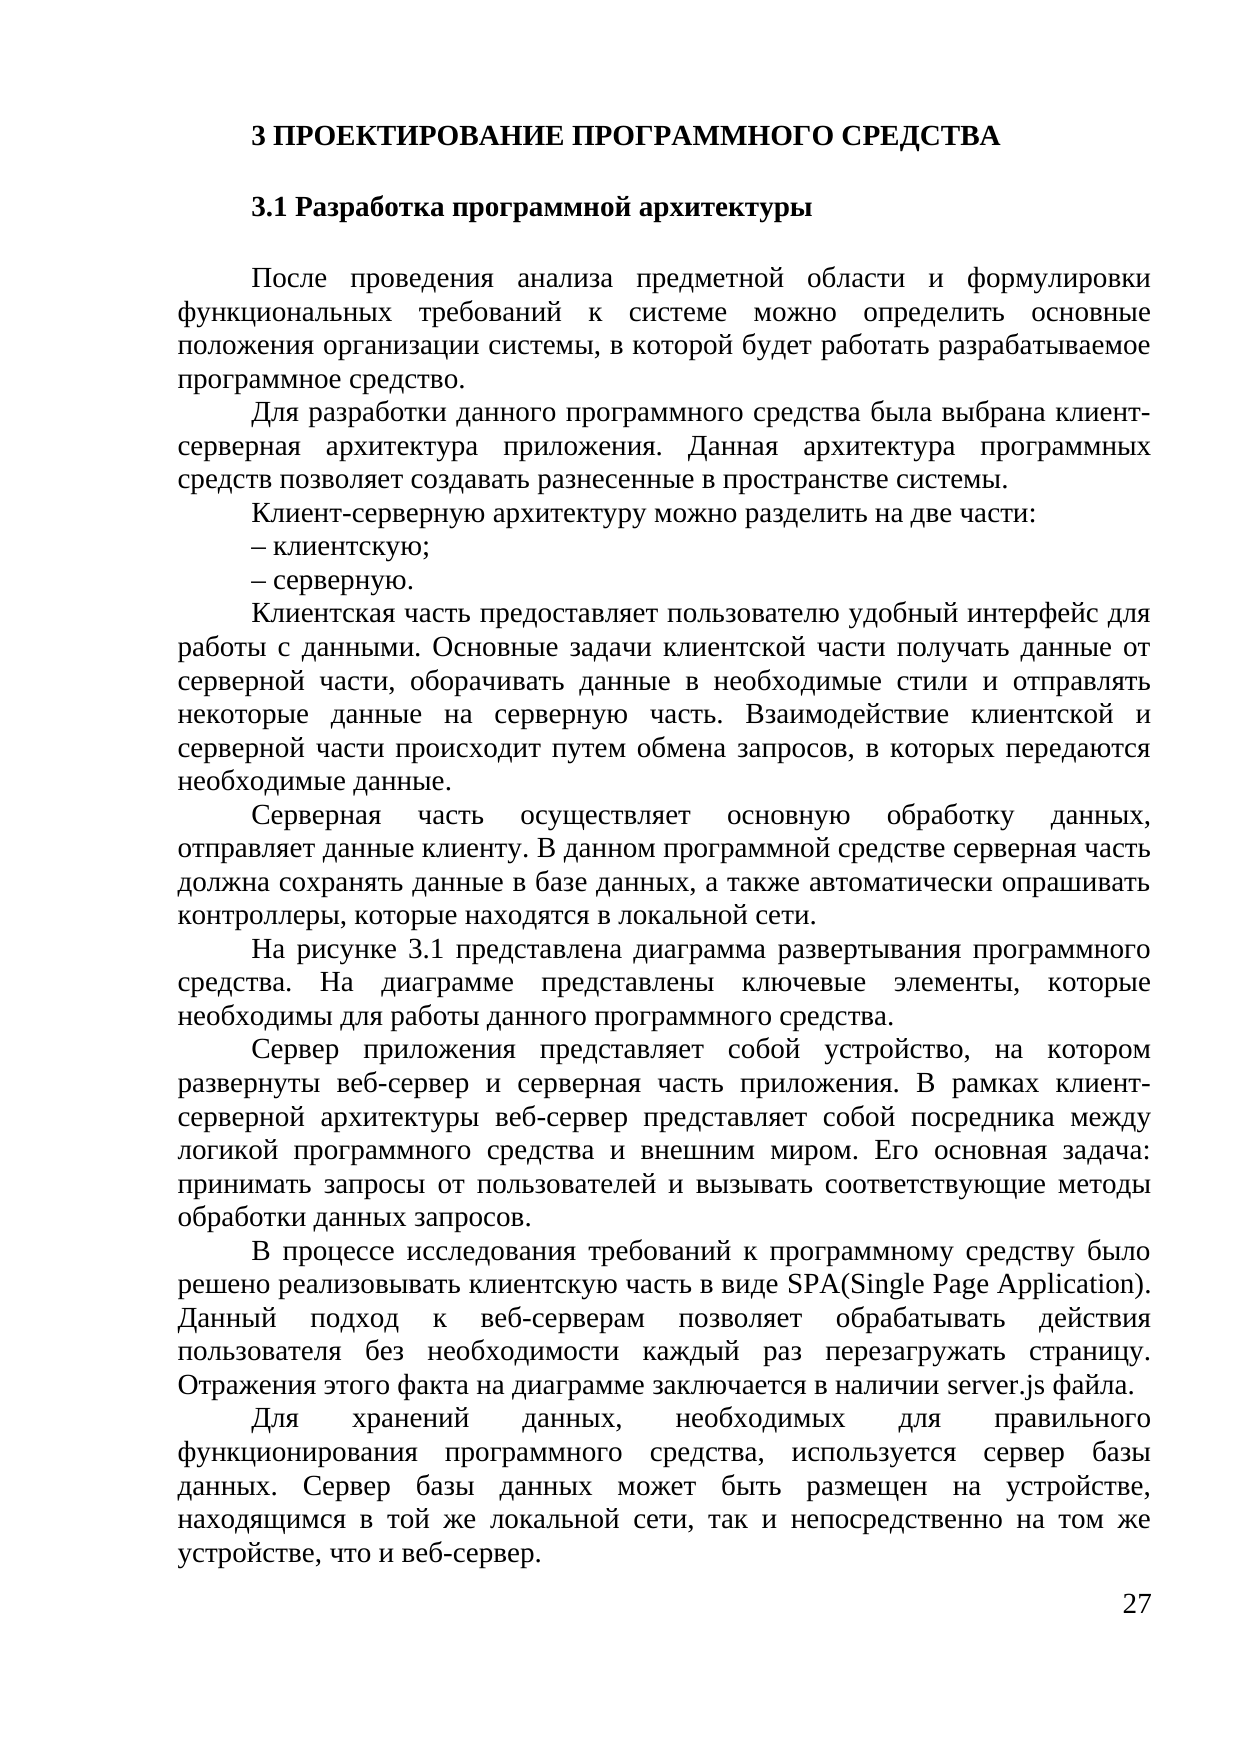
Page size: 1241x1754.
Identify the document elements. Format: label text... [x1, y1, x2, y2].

text Клиентская часть предоставляет пользователю удобный интерфейс для работы с данными. Основные задачи клиентской части получать данные от серверной части, оборачивать данные в необходимые стили и отправлять некоторые данные на серверную часть. Взаимодействие клиентской и серверной части происходит путем обмена запросов, в которых передаются необходимые данные. [177, 596, 1152, 797]
subtitle Проектирование программного средства [251, 118, 1152, 152]
text Сервер приложения представляет собой устройство, на котором развернуты веб-сервер и серверная часть приложения. В рамках клиент-серверной архитектуры веб-сервер представляет собой посредника между логикой программного средства и внешним миром. Его основная задача: принимать запросы от пользователей и вызывать соответствующие методы обработки данных запросов. [177, 1032, 1152, 1233]
text серверную. [177, 562, 1152, 596]
text В процессе исследования требований к программному средству было решено реализовывать клиентскую часть в виде SPA(Single Page Application). Данный подход к веб-серверам позволяет обрабатывать действия пользователя без необходимости каждый раз перезагружать страницу. Отражения этого факта на диаграмме заключается в наличии server.js файла. [177, 1233, 1152, 1401]
text На рисунке 3.1 представлена диаграмма развертывания программного средства. На диаграмме представлены ключевые элементы, которые необходимы для работы данного программного средства. [177, 931, 1152, 1032]
text Серверная часть осуществляет основную обработку данных, отправляет данные клиенту. В данном программной средстве серверная часть должна сохранять данные в базе данных, а также автоматически опрашивать контроллеры, которые находятся в локальной сети. [177, 797, 1152, 931]
text Для разработки данного программного средства была выбрана клиент-серверная архитектура приложения. Данная архитектура программных средств позволяет создавать разнесенные в пространстве системы. [177, 394, 1152, 495]
subtitle Разработка программной архитектуры [251, 189, 1152, 223]
text Клиент-серверную архитектуру можно разделить на две части: [177, 495, 1152, 528]
text Для хранений данных, необходимых для правильного функционирования программного средства, используется сервер базы данных. Сервер базы данных может быть размещен на устройстве, находящимся в той же локальной сети, так и непосредственно на том же устройстве, что и веб-сервер. [177, 1401, 1152, 1568]
text клиентскую; [177, 528, 1152, 562]
text После проведения анализа предметной области и формулировки функциональных требований к системе можно определить основные положения организации системы, в которой будет работать разрабатываемое программное средство. [177, 260, 1152, 394]
